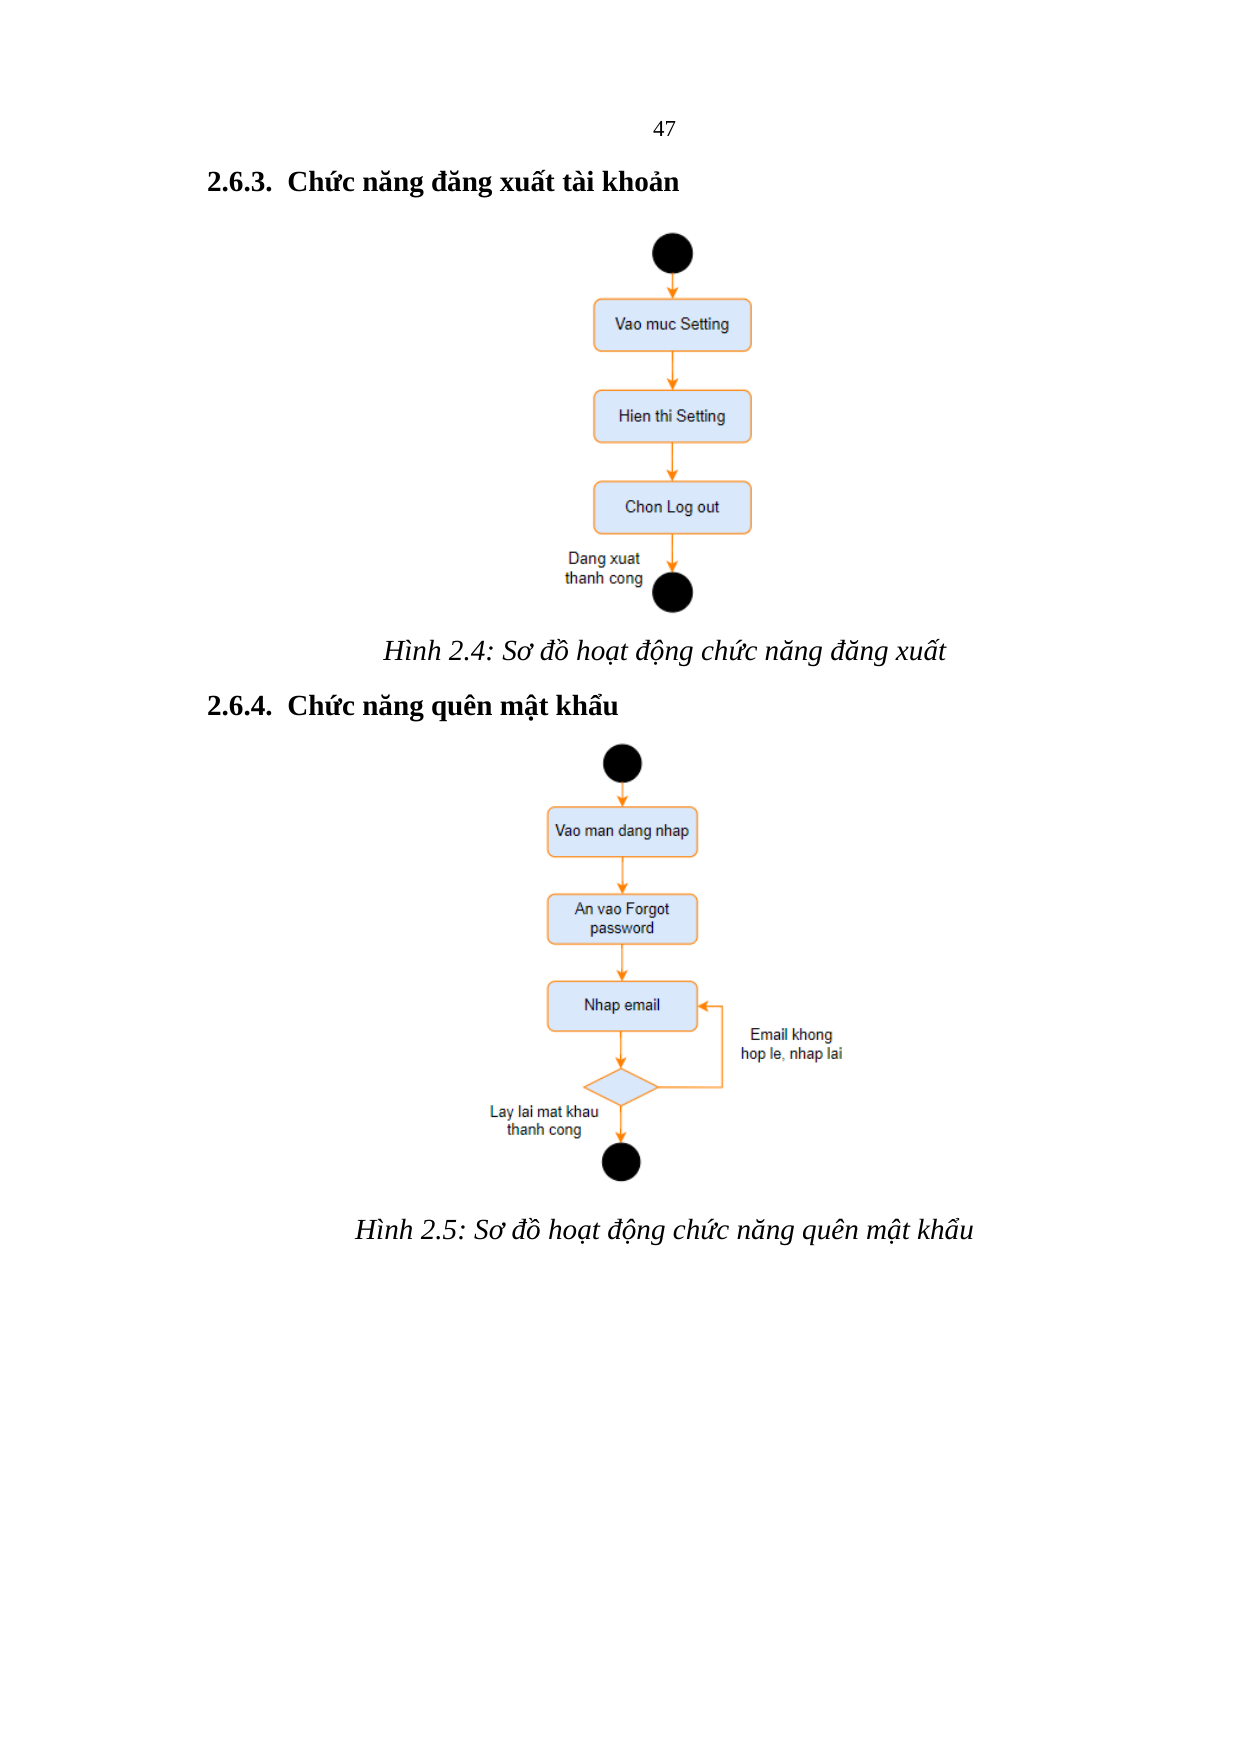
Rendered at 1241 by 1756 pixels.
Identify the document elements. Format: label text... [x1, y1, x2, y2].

text Hình 2.4: Sơ đồ hoạt động chức năng đăng xuất [207, 633, 1122, 667]
picture [467, 721, 862, 1212]
picture [534, 207, 795, 634]
list 2.6.4. Chức năng quên mật khẩu [207, 688, 1122, 721]
list 2.6.3. Chức năng đăng xuất tài khoản [207, 164, 1122, 198]
text Hình 2.5: Sơ đồ hoạt động chức năng quên mật khẩu [207, 1212, 1122, 1246]
